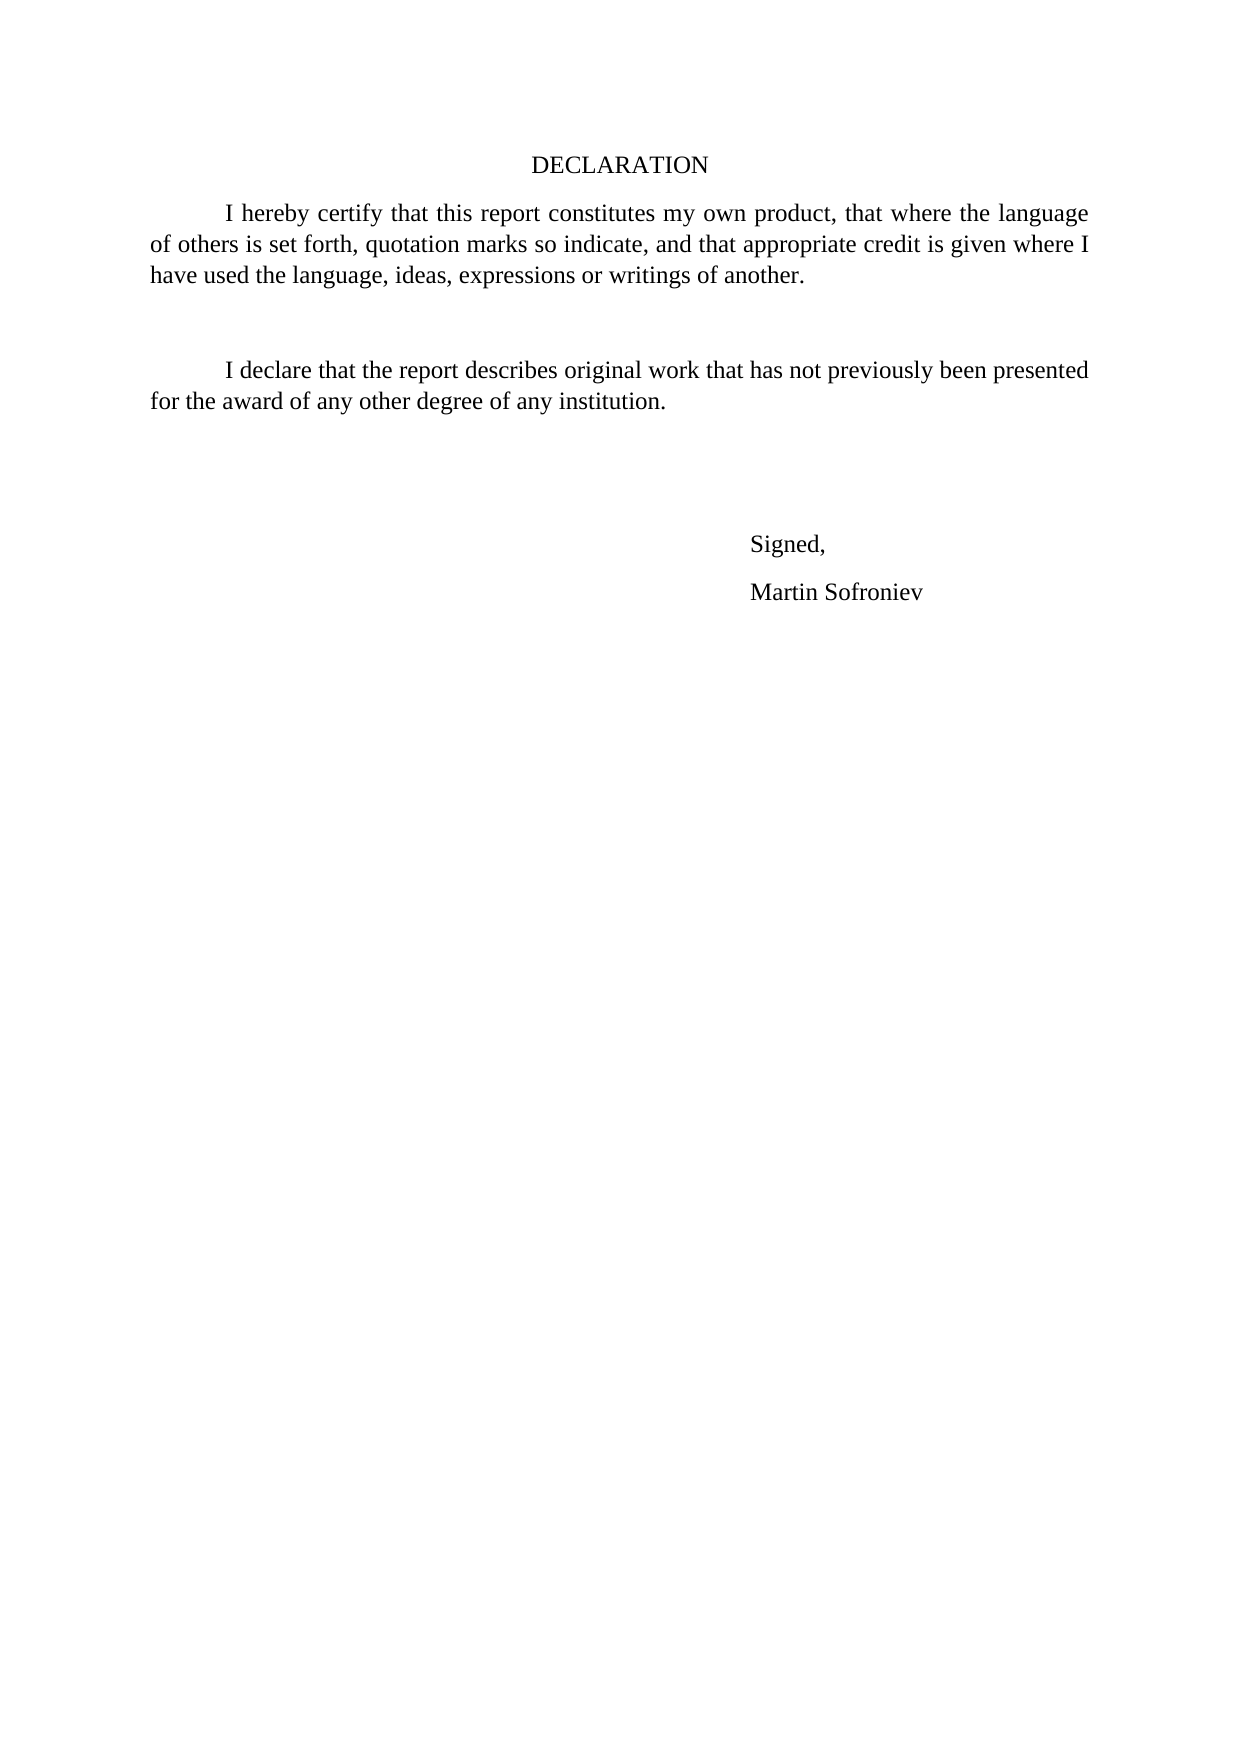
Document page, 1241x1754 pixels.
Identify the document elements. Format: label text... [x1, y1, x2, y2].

text I declare that the report describes original work that has not previously been presented for the award of any other degree of any institution. [150, 355, 1090, 415]
text I hereby certify that this report constitutes my own product, that where the language of others is set forth, quotation marks so indicate, and that appropriate credit is given where I have used the language, ideas, expressions or writings of another. [150, 198, 1090, 288]
text Signed, [375, 529, 1090, 558]
text DECLARATION [150, 150, 1090, 179]
text Martin Sofroniev [375, 577, 1090, 606]
